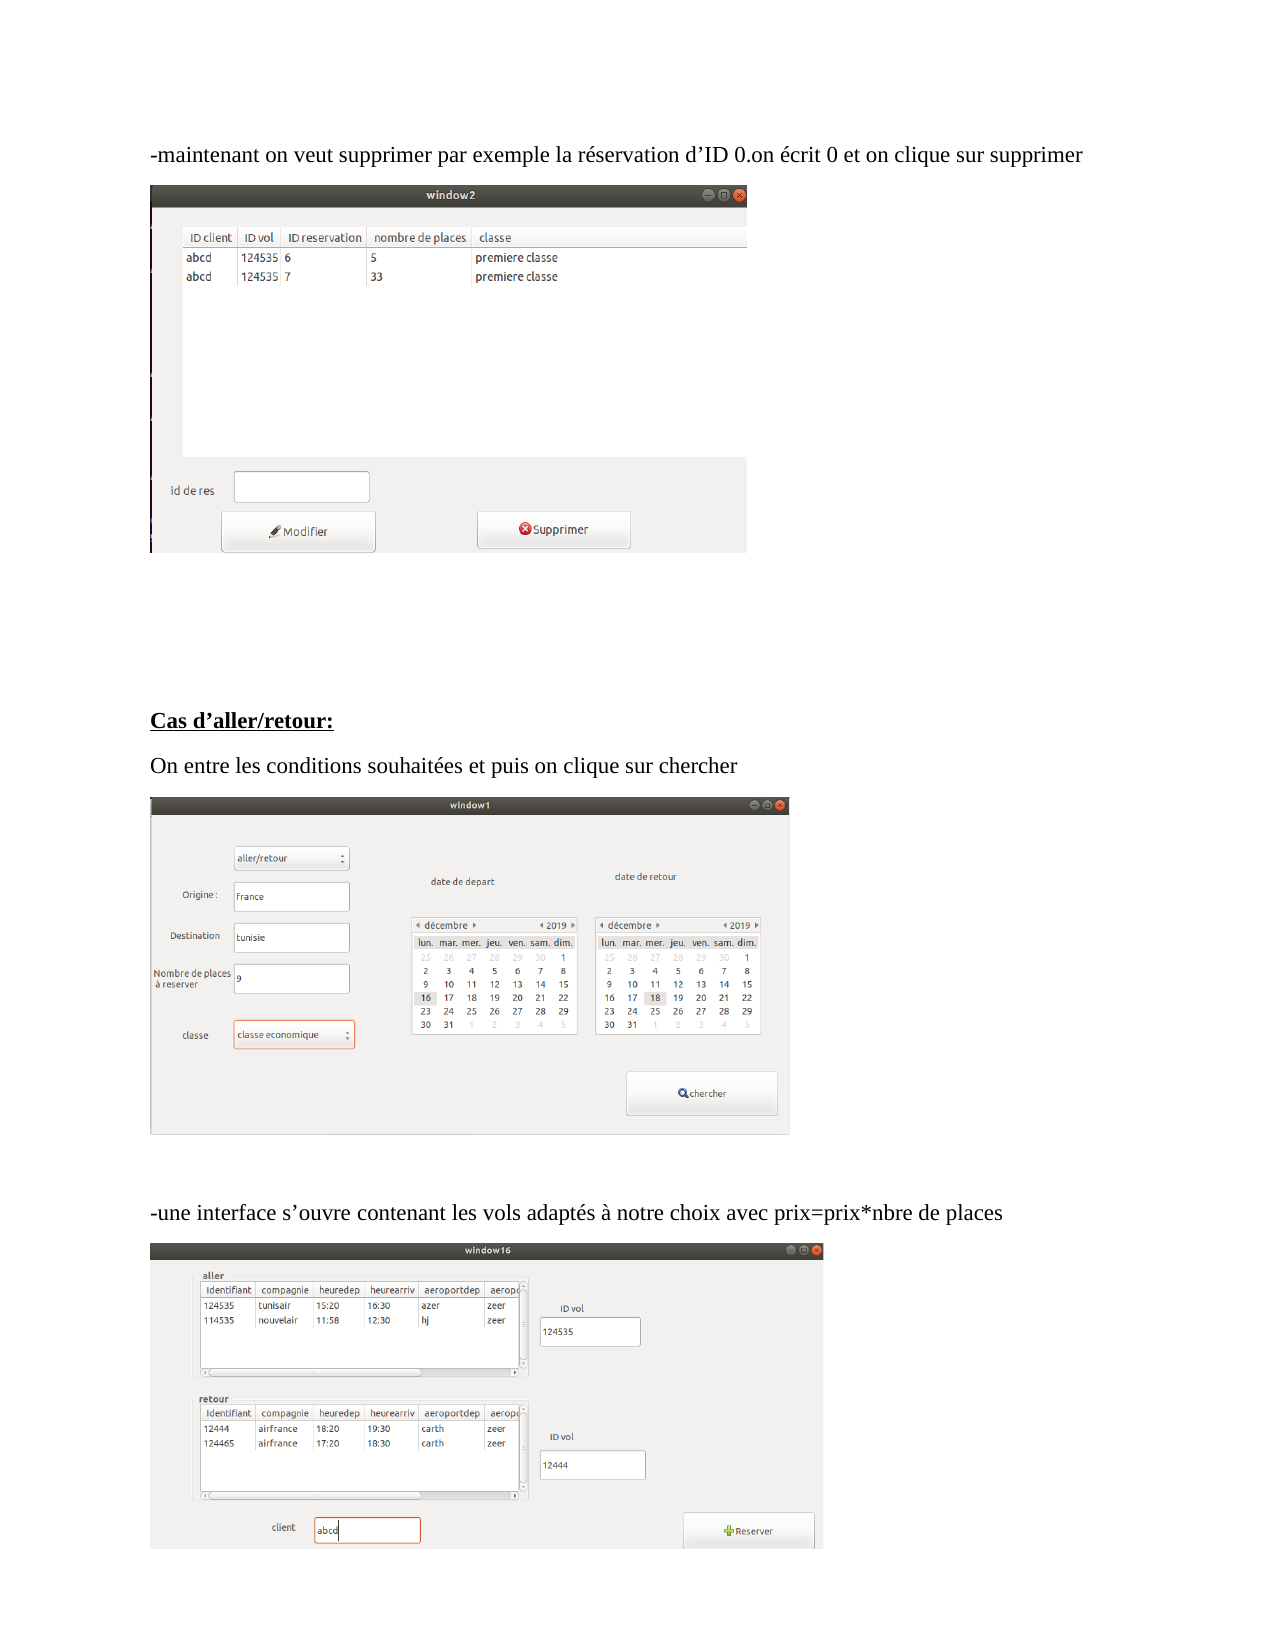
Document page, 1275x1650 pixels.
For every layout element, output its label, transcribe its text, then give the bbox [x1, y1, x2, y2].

text -maintenant on veut supprimer par exemple la réservation d’ID 0.on écrit 0 et on clique sur supprimer [150, 141, 1125, 167]
picture [150, 797, 790, 1135]
text Cas d’aller/retour: [150, 707, 1125, 733]
picture [150, 185, 747, 553]
picture [150, 1243, 824, 1549]
text On entre les conditions souhaitées et puis on clique sur chercher [150, 752, 1125, 778]
text -une interface s’ouvre contenant les vols adaptés à notre choix avec prix=prix*nbre de places [150, 1198, 1125, 1225]
